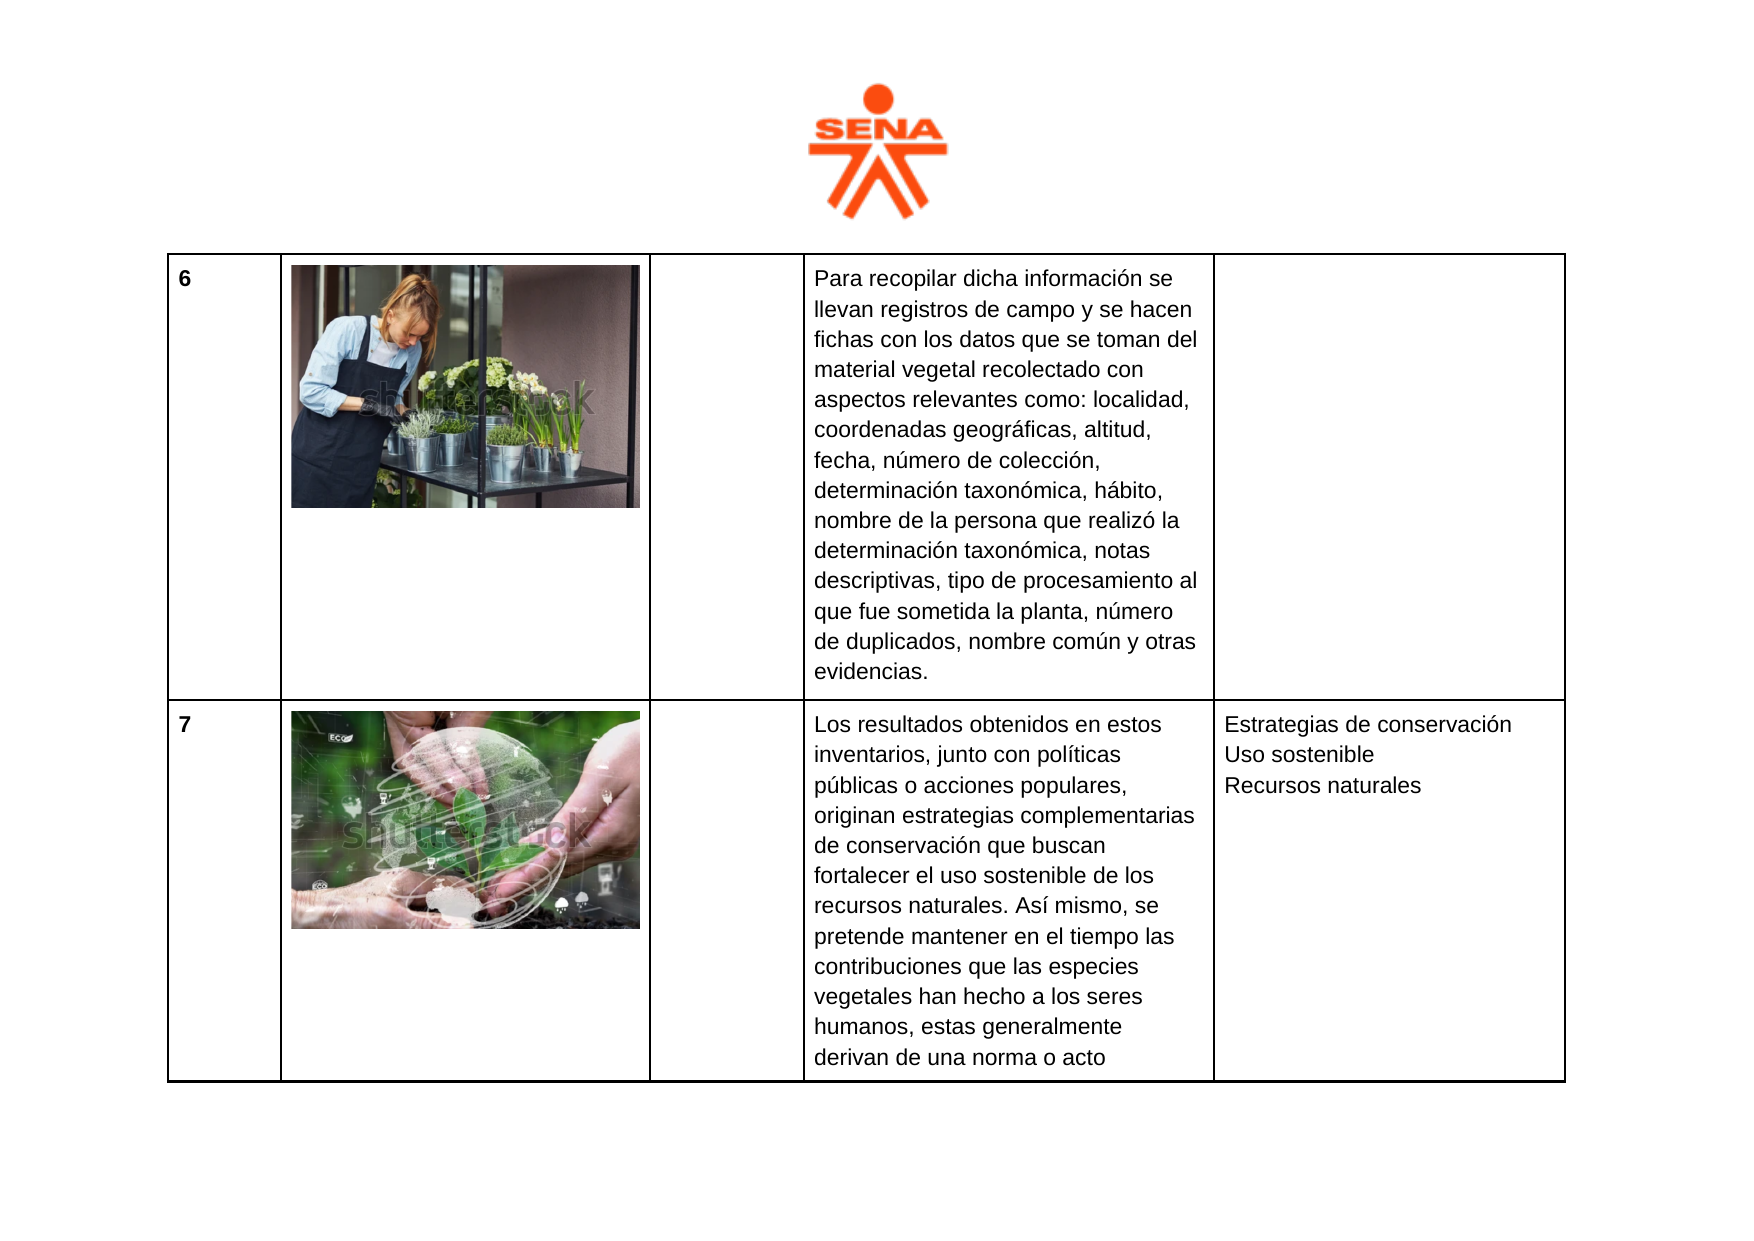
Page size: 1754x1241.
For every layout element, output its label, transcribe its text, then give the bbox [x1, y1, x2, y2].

picture [291, 711, 640, 929]
table_cell [282, 255, 649, 699]
table_cell [282, 701, 649, 1080]
table_cell 7 [169, 701, 280, 1080]
table_cell [651, 255, 803, 699]
table_cell Para recopilar dicha información se llevan registros de campo y se hacen fichas con los datos que se toman del material vegetal recolectado con aspectos relevantes como: localidad, coordenadas geográficas, altitud, fecha, número de colección, determinación taxonómica, hábito, nombre de la persona que realizó la determinación taxonómica, notas descriptivas, tipo de procesamiento al que fue sometida la planta, número de duplicados, nombre común y otras evidencias. [805, 255, 1213, 699]
table_cell [651, 701, 803, 1080]
picture [796, 75, 958, 227]
table_cell Estrategias de conservación Uso sostenible Recursos naturales [1215, 701, 1564, 1080]
picture [291, 265, 640, 508]
table_cell 6 [169, 255, 280, 699]
table_cell [1215, 255, 1564, 699]
